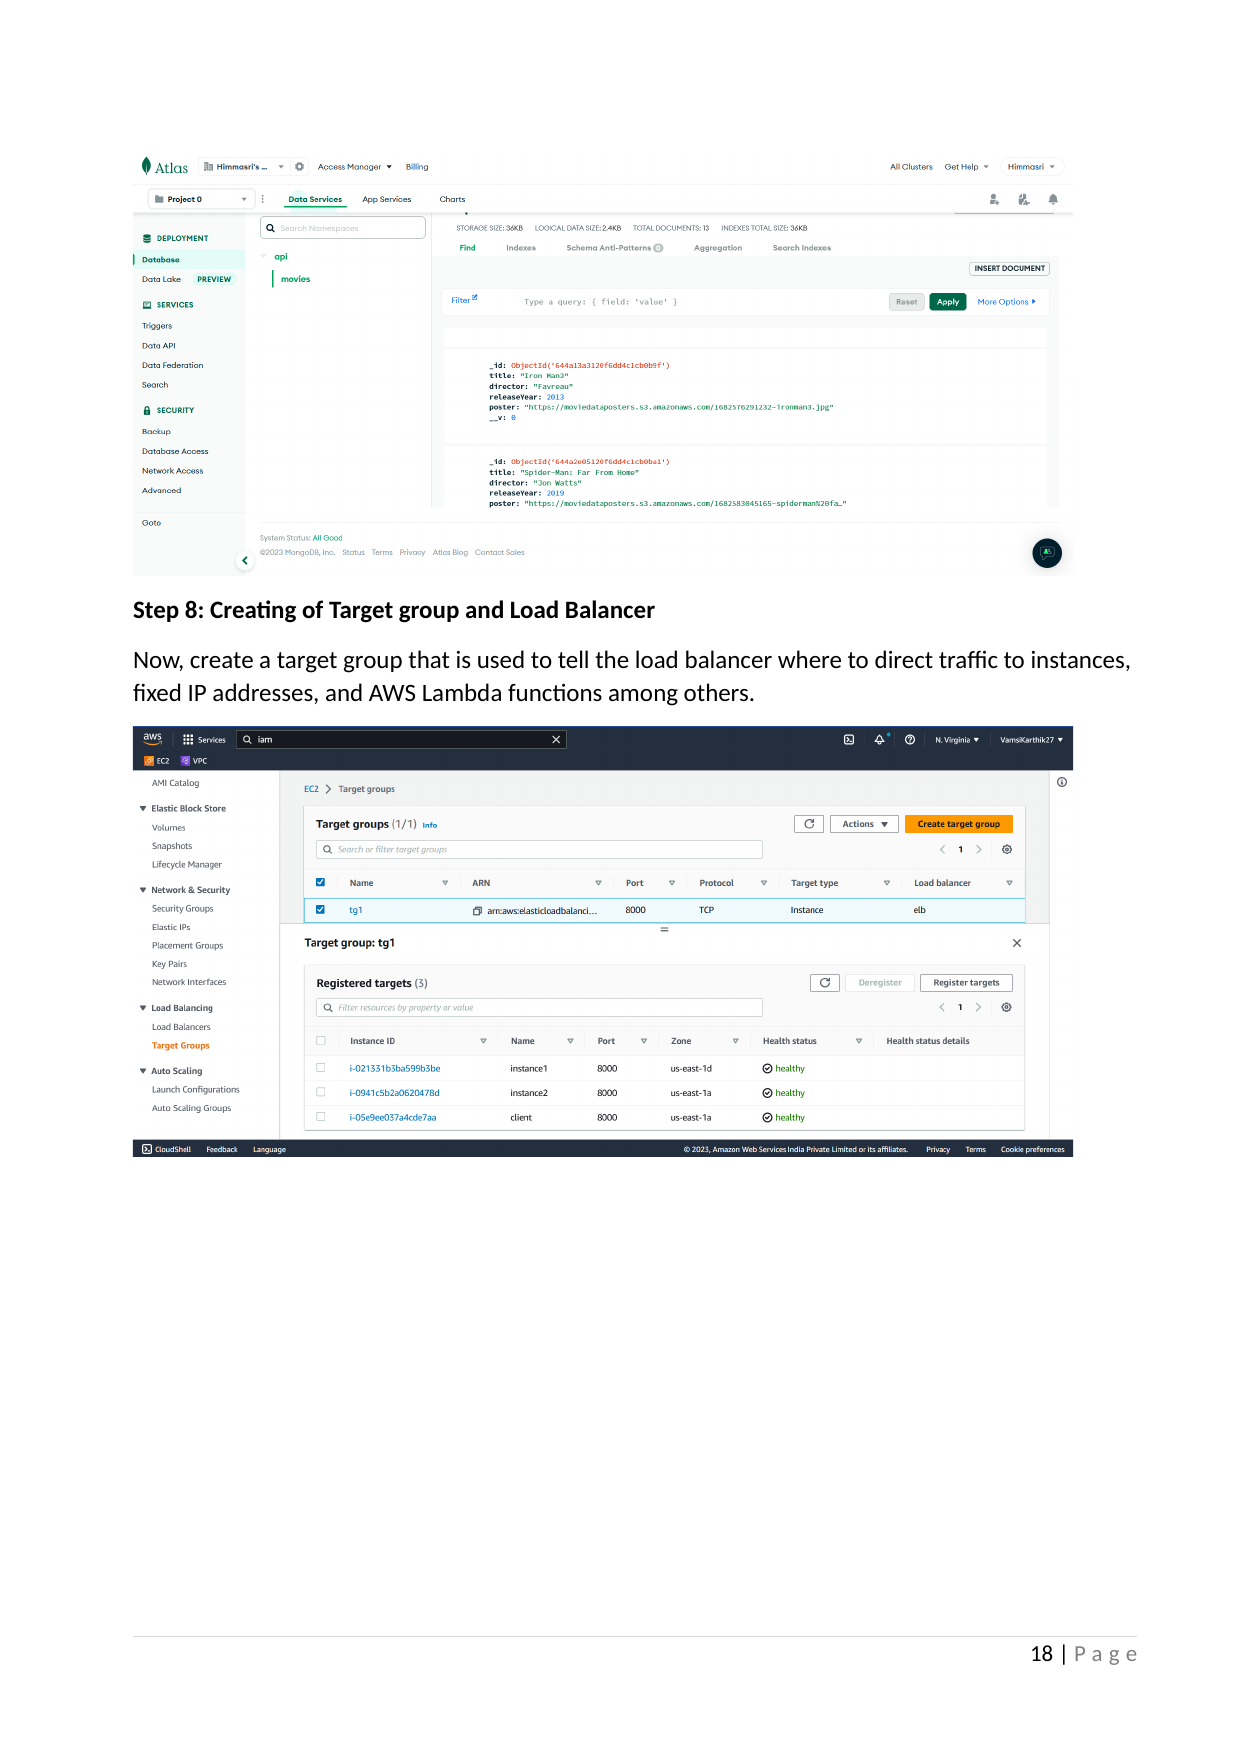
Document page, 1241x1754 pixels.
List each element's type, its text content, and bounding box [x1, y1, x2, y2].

picture [132, 150, 1074, 576]
text Step 8: Creating of Target group and Load Balancer [133, 594, 1137, 625]
picture [132, 726, 1074, 1157]
text Now, create a target group that is used to tell the load balancer where to direct traffic to instances, fixed IP addresses, and AWS Lambda functions among others. [133, 644, 1137, 707]
